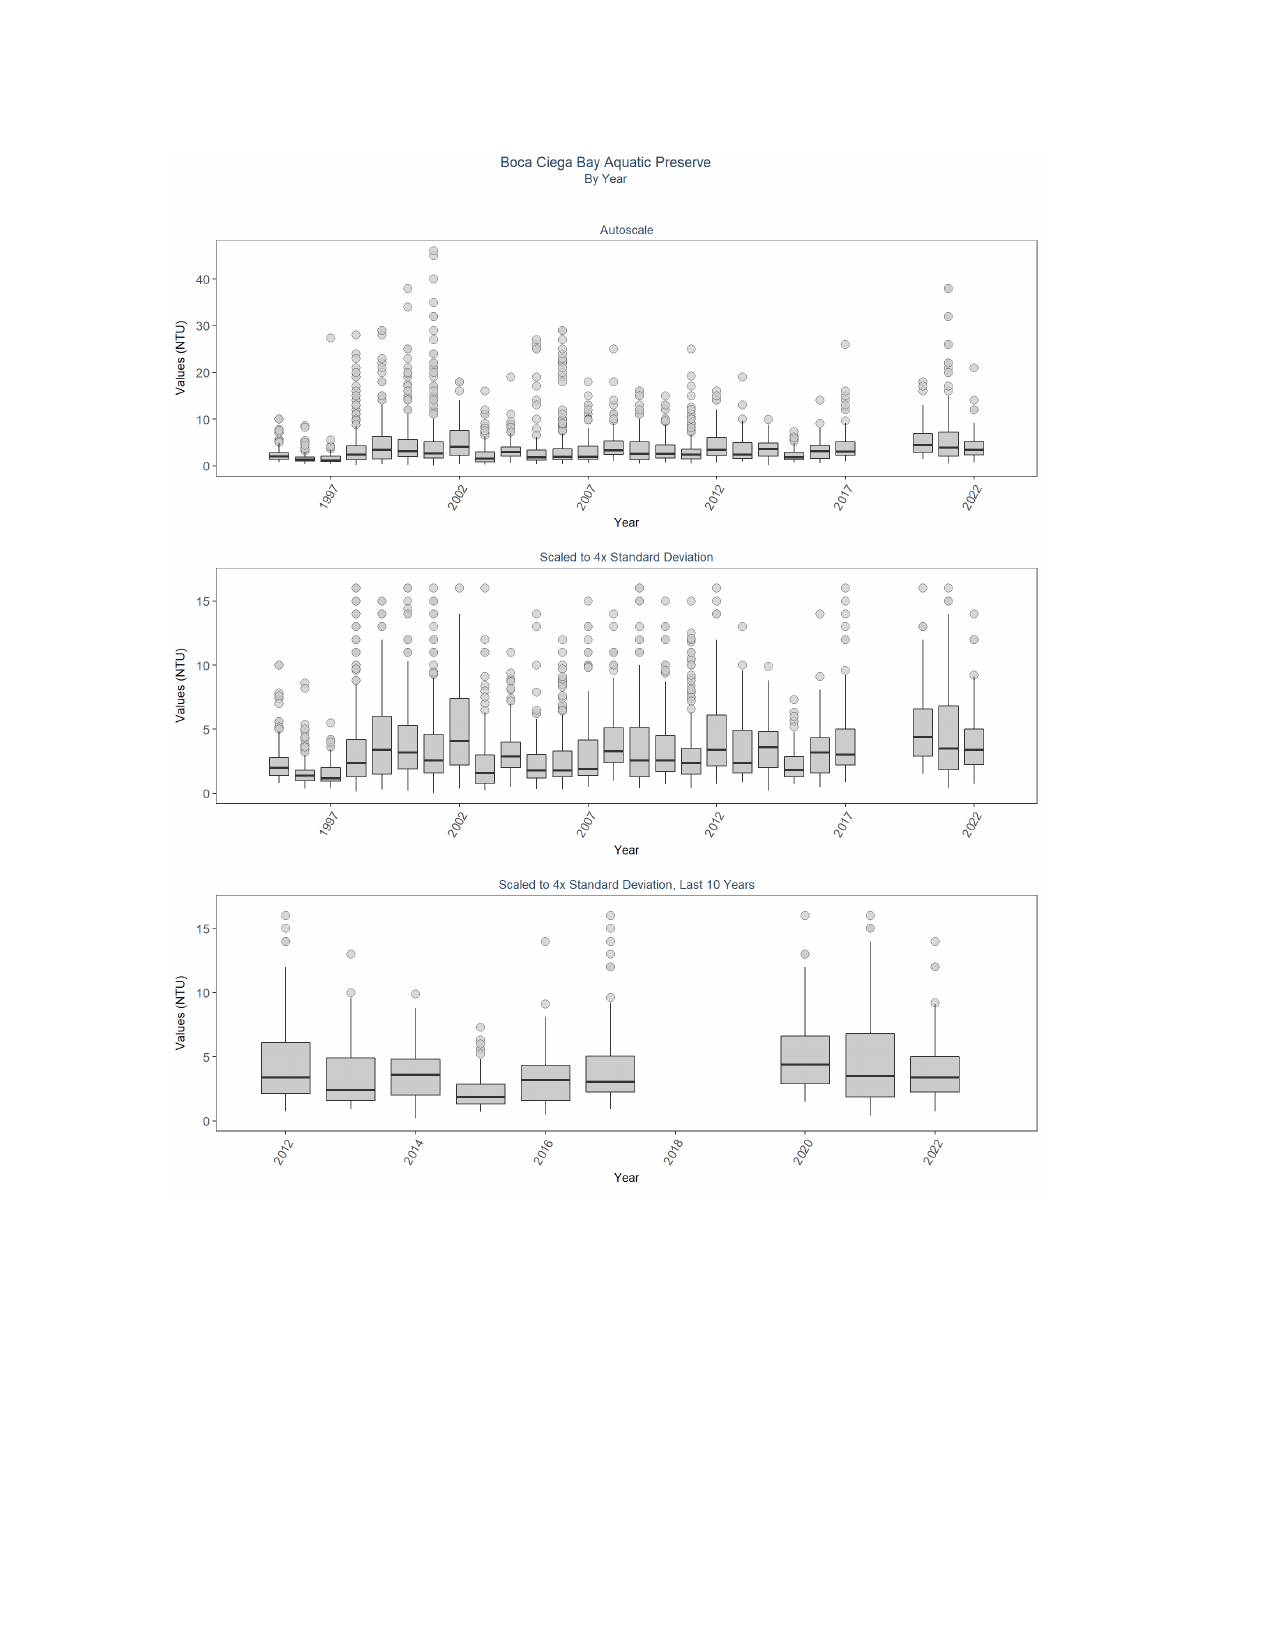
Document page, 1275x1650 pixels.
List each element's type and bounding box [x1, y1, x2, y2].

picture [168, 150, 1044, 1200]
